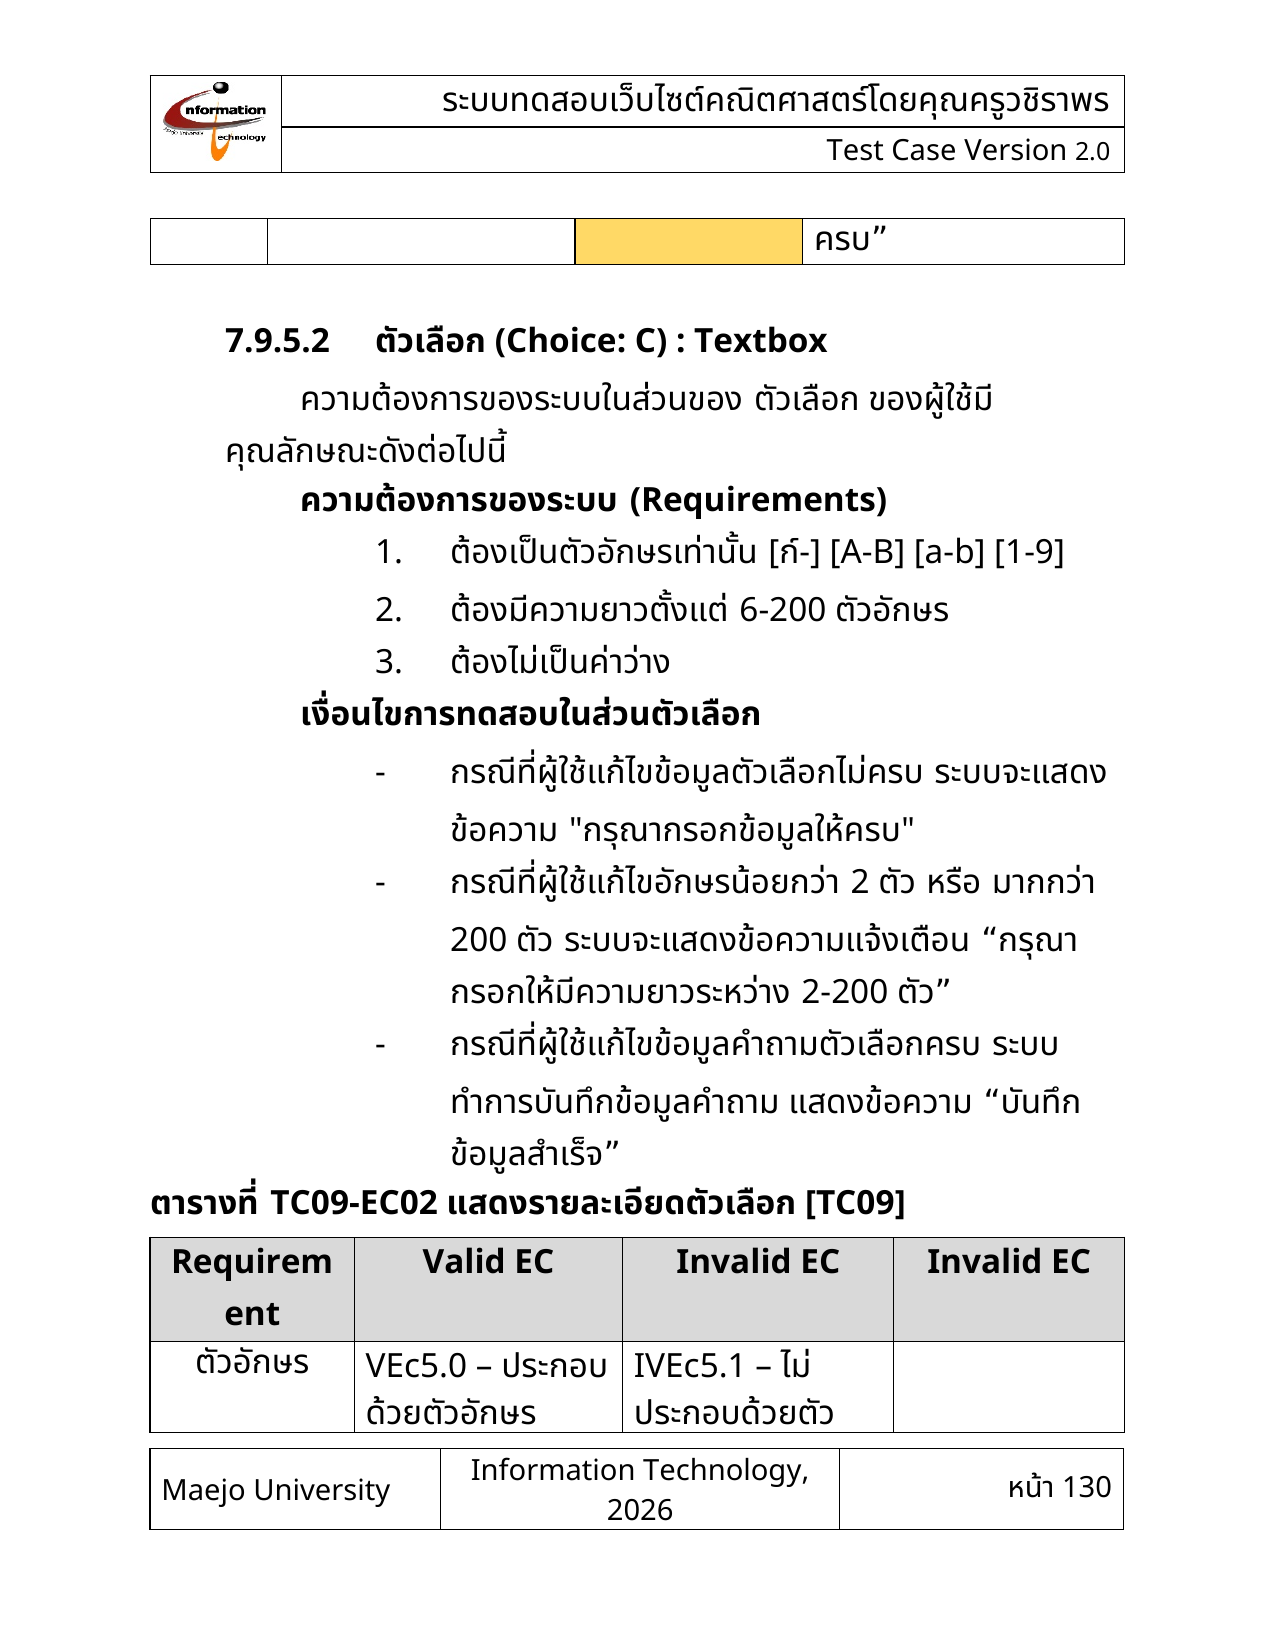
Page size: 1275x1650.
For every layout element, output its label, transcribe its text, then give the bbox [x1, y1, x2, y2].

text 1. ต้องเป็นตัวอักษรเท่านั้น [ก์-] [A-B] [a-b] [1-9] [300, 528, 1125, 578]
text 3. ต้องไม่เป็นค่าว่าง [225, 638, 1125, 684]
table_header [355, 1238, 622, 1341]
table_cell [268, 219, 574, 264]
text 7.9.5.2 ตัวเลือก (Choice: C) : Textbox [150, 317, 1125, 367]
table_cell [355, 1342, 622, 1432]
picture [162, 82, 266, 161]
text - กรณีที่ผู้ใช้แก้ไขอักษรน้อยกว่า 2 ตัว หรือ มากกว่า 200 ตัว ระบบจะแสดงข้อความแจ้งเตือน “กรุณากรอกให้มีความยาวระหว่าง 2-200 ตัว” [375, 858, 1125, 1013]
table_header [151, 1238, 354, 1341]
text - กรณีที่ผู้ใช้แก้ไขข้อมูลตัวเลือกไม่ครบ ระบบจะแสดงข้อความ "กรุณากรอกข้อมูลให้ครบ" [375, 748, 1125, 851]
text ตารางที่ TC09-EC02 แสดงรายละเอียดตัวเลือก [TC09] [150, 1178, 1178, 1229]
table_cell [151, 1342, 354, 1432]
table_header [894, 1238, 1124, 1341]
text ความต้องการของระบบ (Requirements) [225, 476, 1125, 521]
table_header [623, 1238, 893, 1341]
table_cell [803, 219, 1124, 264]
text - กรณีที่ผู้ใช้แก้ไขข้อมูลคำถามตัวเลือกครบ ระบบทำการบันทึกข้อมูลคำถาม แสดงข้อความ “บันทึกข้อมูลสำเร็จ” [375, 1020, 1125, 1173]
text ความต้องการของระบบในส่วนของ ตัวเลือก ของผู้ใช้มีคุณลักษณะดังต่อไปนี้ [225, 375, 1125, 470]
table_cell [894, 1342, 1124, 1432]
text เงื่อนไขการทดสอบในส่วนตัวเลือก [225, 690, 1125, 741]
text 2. ต้องมีความยาวตั้งแต่ 6-200 ตัวอักษร [225, 586, 1125, 631]
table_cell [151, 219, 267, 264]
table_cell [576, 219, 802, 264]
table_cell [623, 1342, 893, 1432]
